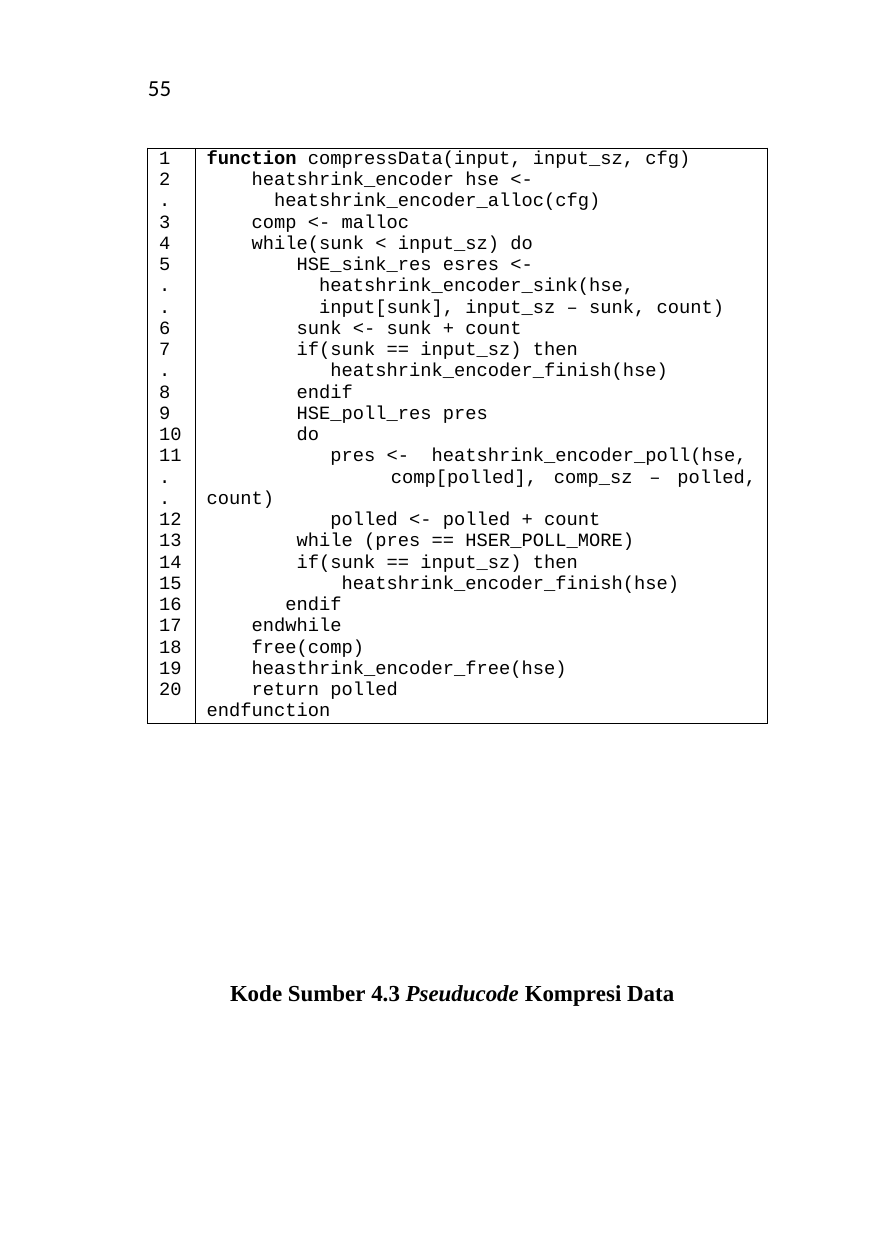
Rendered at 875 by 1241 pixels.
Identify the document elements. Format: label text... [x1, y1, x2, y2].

table_header 1 2 . 3 4 5 . . 6 7 . 8 9 10 11 . . 12 13 14 15 16 17 18 19 20 [148, 149, 195, 722]
table_header function compressData(input, input_sz, cfg) heatshrink_encoder hse <- heatshrink_encoder_alloc(cfg) comp <- malloc while(sunk < input_sz) do HSE_sink_res esres <- heatshrink_encoder_sink(hse, input[sunk], input_sz – sunk, count) sunk <- sunk + count if(sunk == input_sz) then heatshrink_encoder_finish(hse) endif HSE_poll_res pres do pres <- heatshrink_encoder_poll(hse, comp[polled], comp_sz – polled, count) polled <- polled + count while (pres == HSER_POLL_MORE) if(sunk == input_sz) then heatshrink_encoder_finish(hse) endif endwhile free(comp) heasthrink_encoder_free(hse) return polled endfunction [196, 149, 767, 722]
text Kode Sumber 4.3 Pseuducode Kompresi Data [148, 980, 756, 1007]
